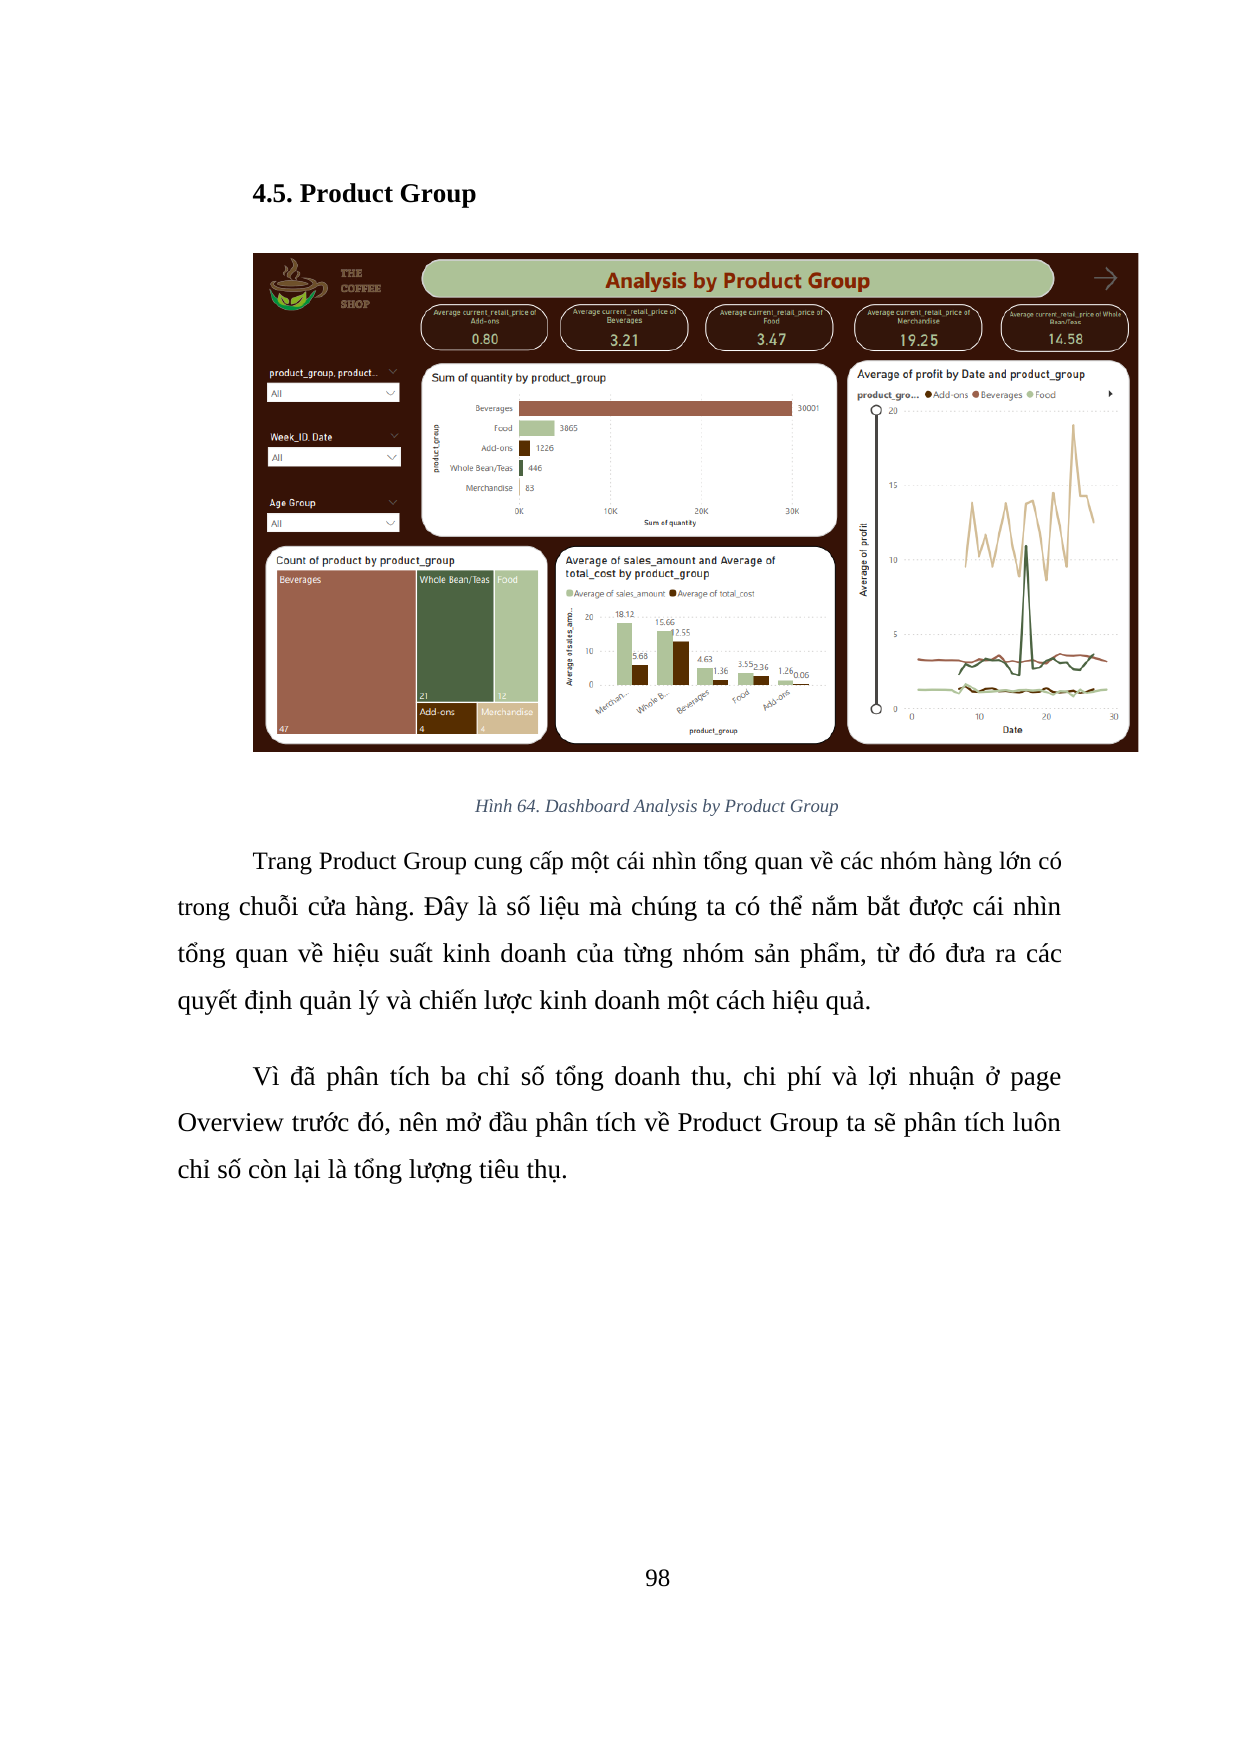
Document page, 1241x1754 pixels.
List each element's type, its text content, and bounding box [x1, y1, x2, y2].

subtitle 4.5. Product Group [177, 177, 1063, 208]
text Vì đã phân tích ba chỉ số tổng doanh thu, chi phí và lợi nhuận ở page Overview trước đó, nên mở đầu phân tích về Product Group ta sẽ phân tích luôn chỉ số còn lại là tổng lượng tiêu thụ. [177, 1059, 1063, 1184]
picture [252, 253, 1139, 752]
text Hình 64. Dashboard Analysis by Product Group [177, 795, 1063, 817]
text Trang Product Group cung cấp một cái nhìn tổng quan về các nhóm hàng lớn có trong chuỗi cửa hàng. Đây là số liệu mà chúng ta có thể nắm bắt được cái nhìn tổng quan về hiệu suất kinh doanh của từng nhóm sản phẩm, từ đó đưa ra các quyết định quản lý và chiến lược kinh doanh một cách hiệu quả. [177, 846, 1063, 1015]
